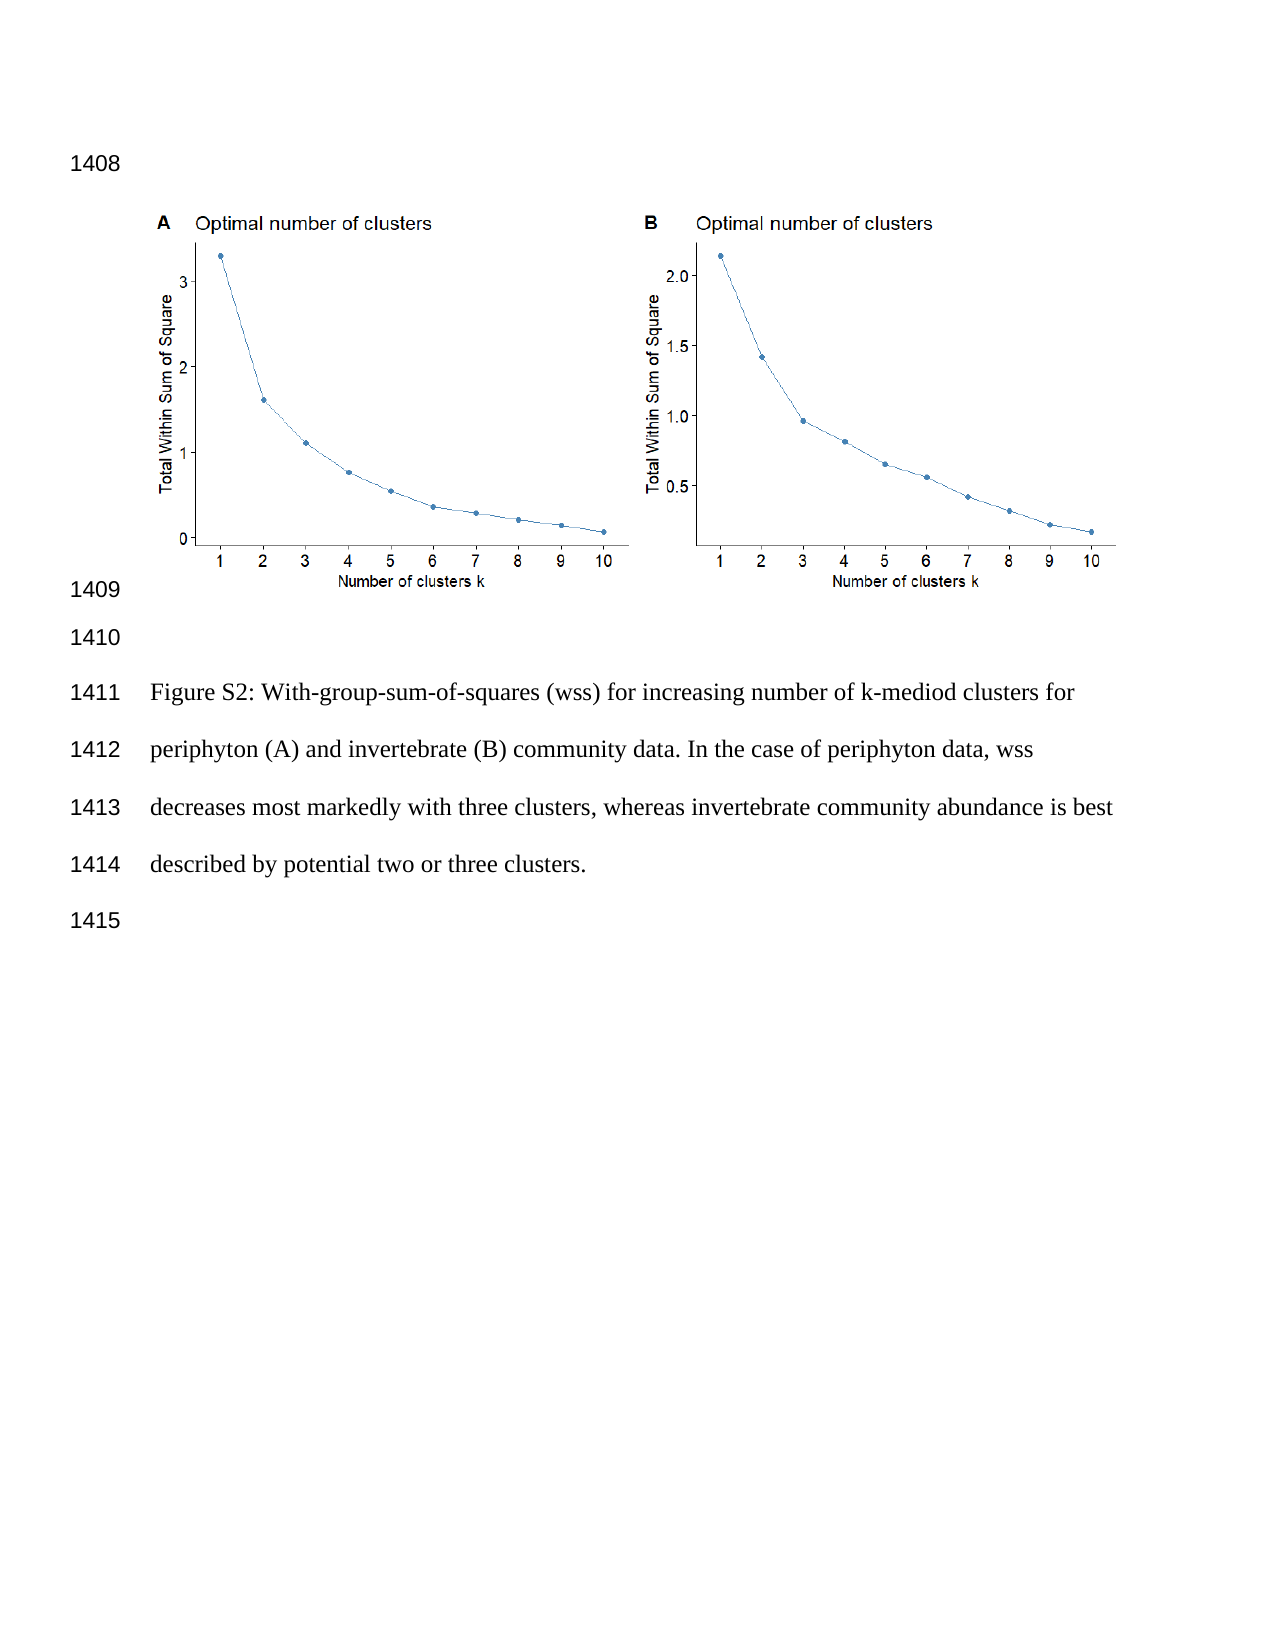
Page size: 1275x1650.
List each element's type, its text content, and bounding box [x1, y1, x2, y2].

picture [150, 207, 1123, 598]
text Figure S2: With-group-sum-of-squares (wss) for increasing number of k-mediod clusters for periphyton (A) and invertebrate (B) community data. In the case of periphyton data, wss decreases most markedly with three clusters, whereas invertebrate community abundance is best described by potential two or three clusters. [150, 677, 1125, 878]
